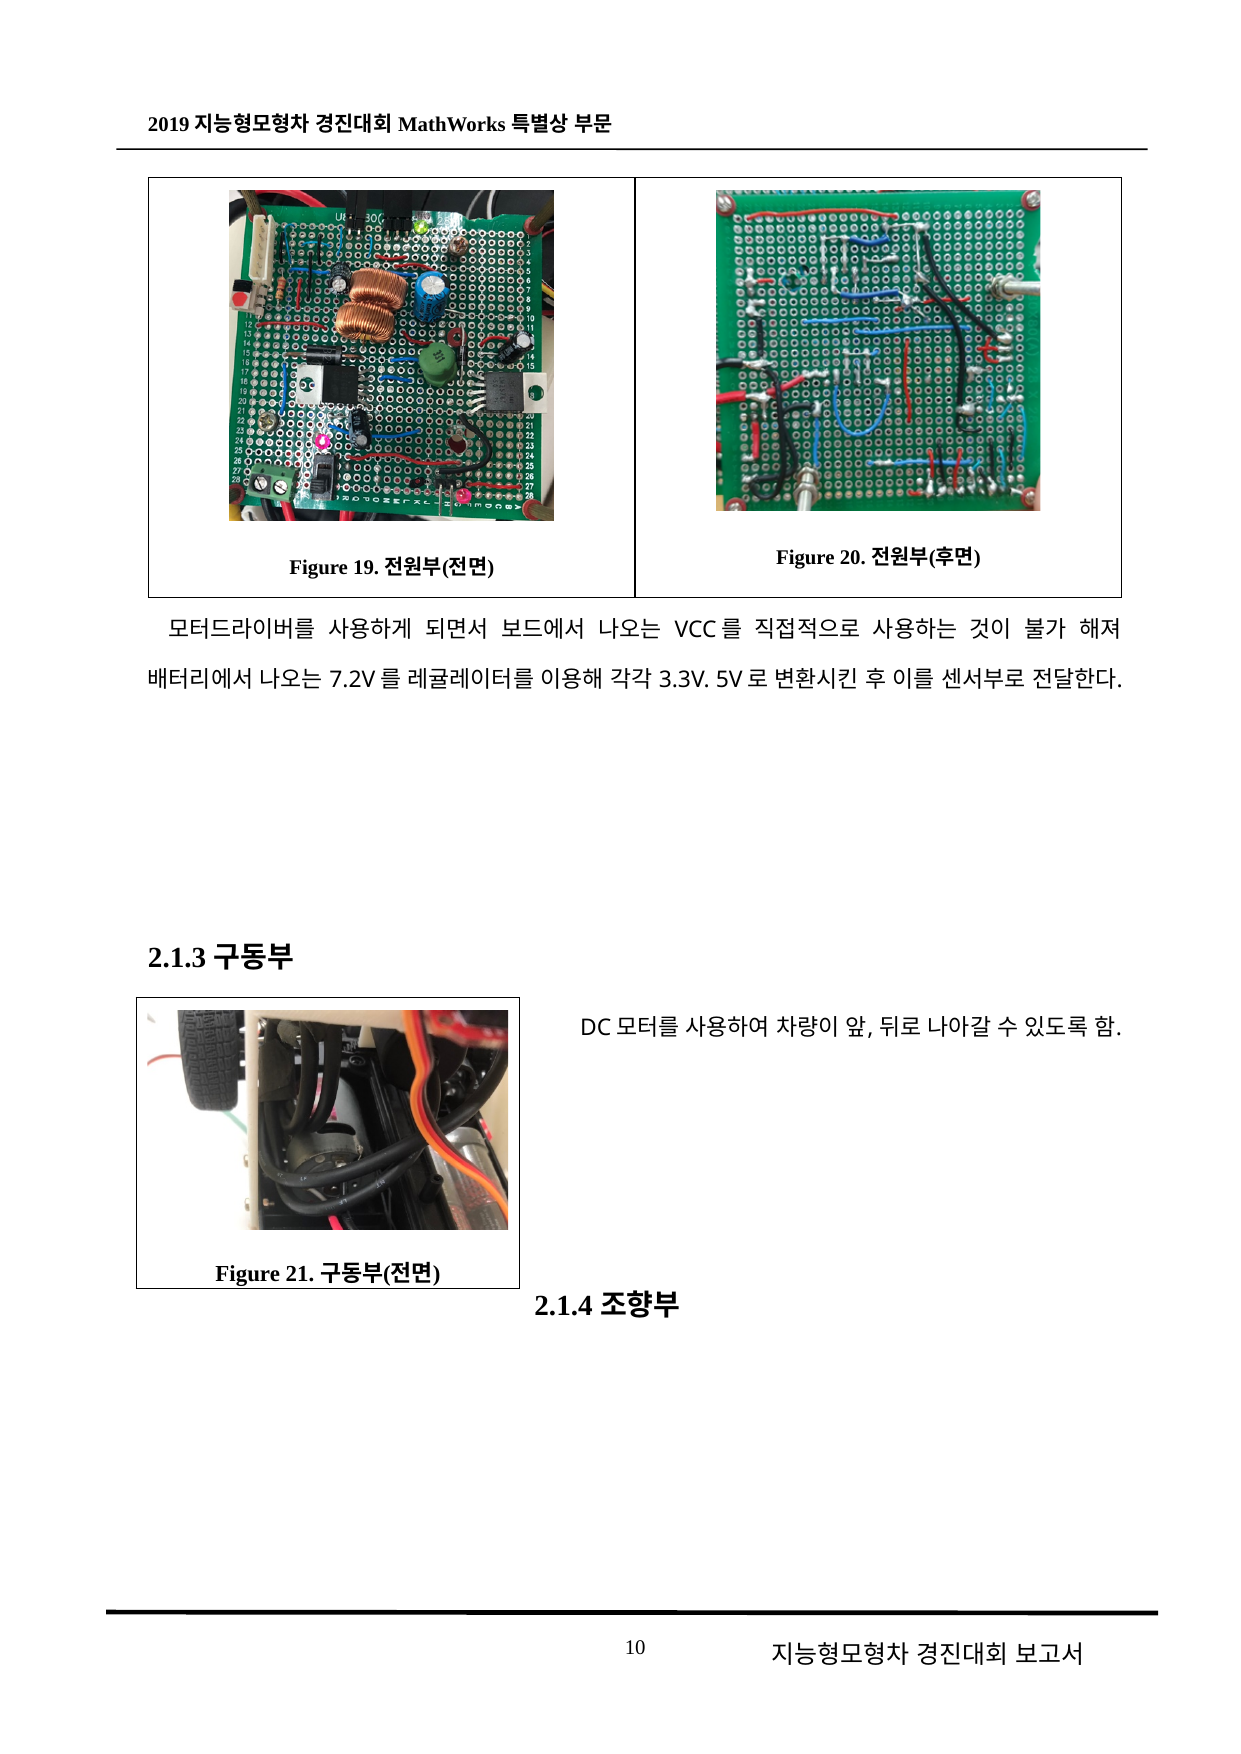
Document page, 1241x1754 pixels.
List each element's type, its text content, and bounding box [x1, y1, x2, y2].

table_header Figure 20. 전원부(후면) [636, 178, 1121, 597]
text 2.1.3 구동부 [148, 933, 1122, 976]
picture [229, 190, 554, 521]
picture [147, 1010, 509, 1230]
table_header Figure 19. 전원부(전면) [149, 178, 634, 597]
text 2.1.4 조향부 [148, 1282, 1122, 1324]
text 모터드라이버를 사용하게 되면서 보드에서 나오는 VCC를 직접적으로 사용하는 것이 불가 해져 배터리에서 나오는 7.2V를 레귤레이터를 이용해 각각 3.3V. 5V로 변환시킨 후 이를 센서부로 전달한다. [148, 611, 1122, 694]
table_header Figure 21. 구동부(전면) [137, 998, 519, 1288]
text DC모터를 사용하여 차량이 앞, 뒤로 나아갈 수 있도록 함. [520, 1009, 1122, 1042]
picture [716, 190, 1041, 511]
